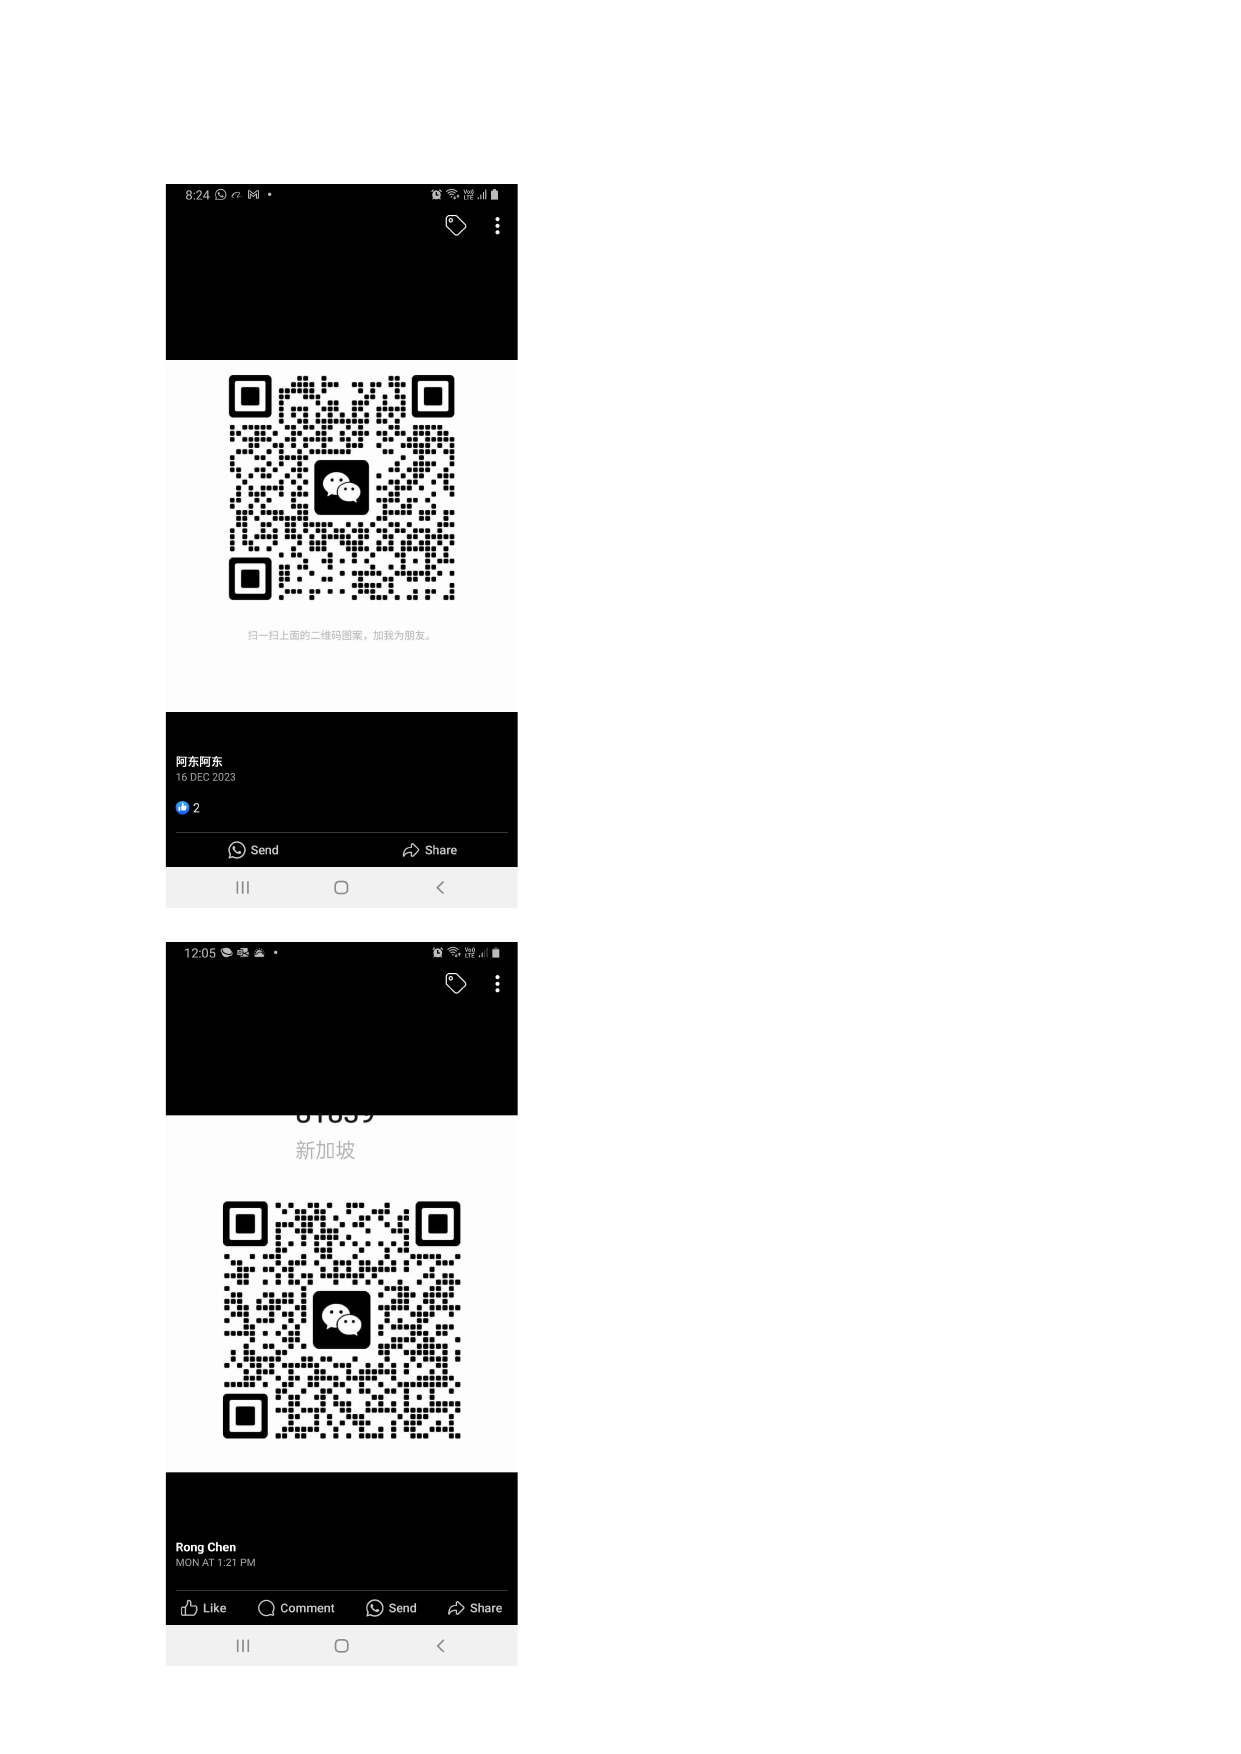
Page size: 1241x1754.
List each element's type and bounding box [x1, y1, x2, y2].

picture [165, 942, 518, 1666]
picture [165, 184, 518, 908]
